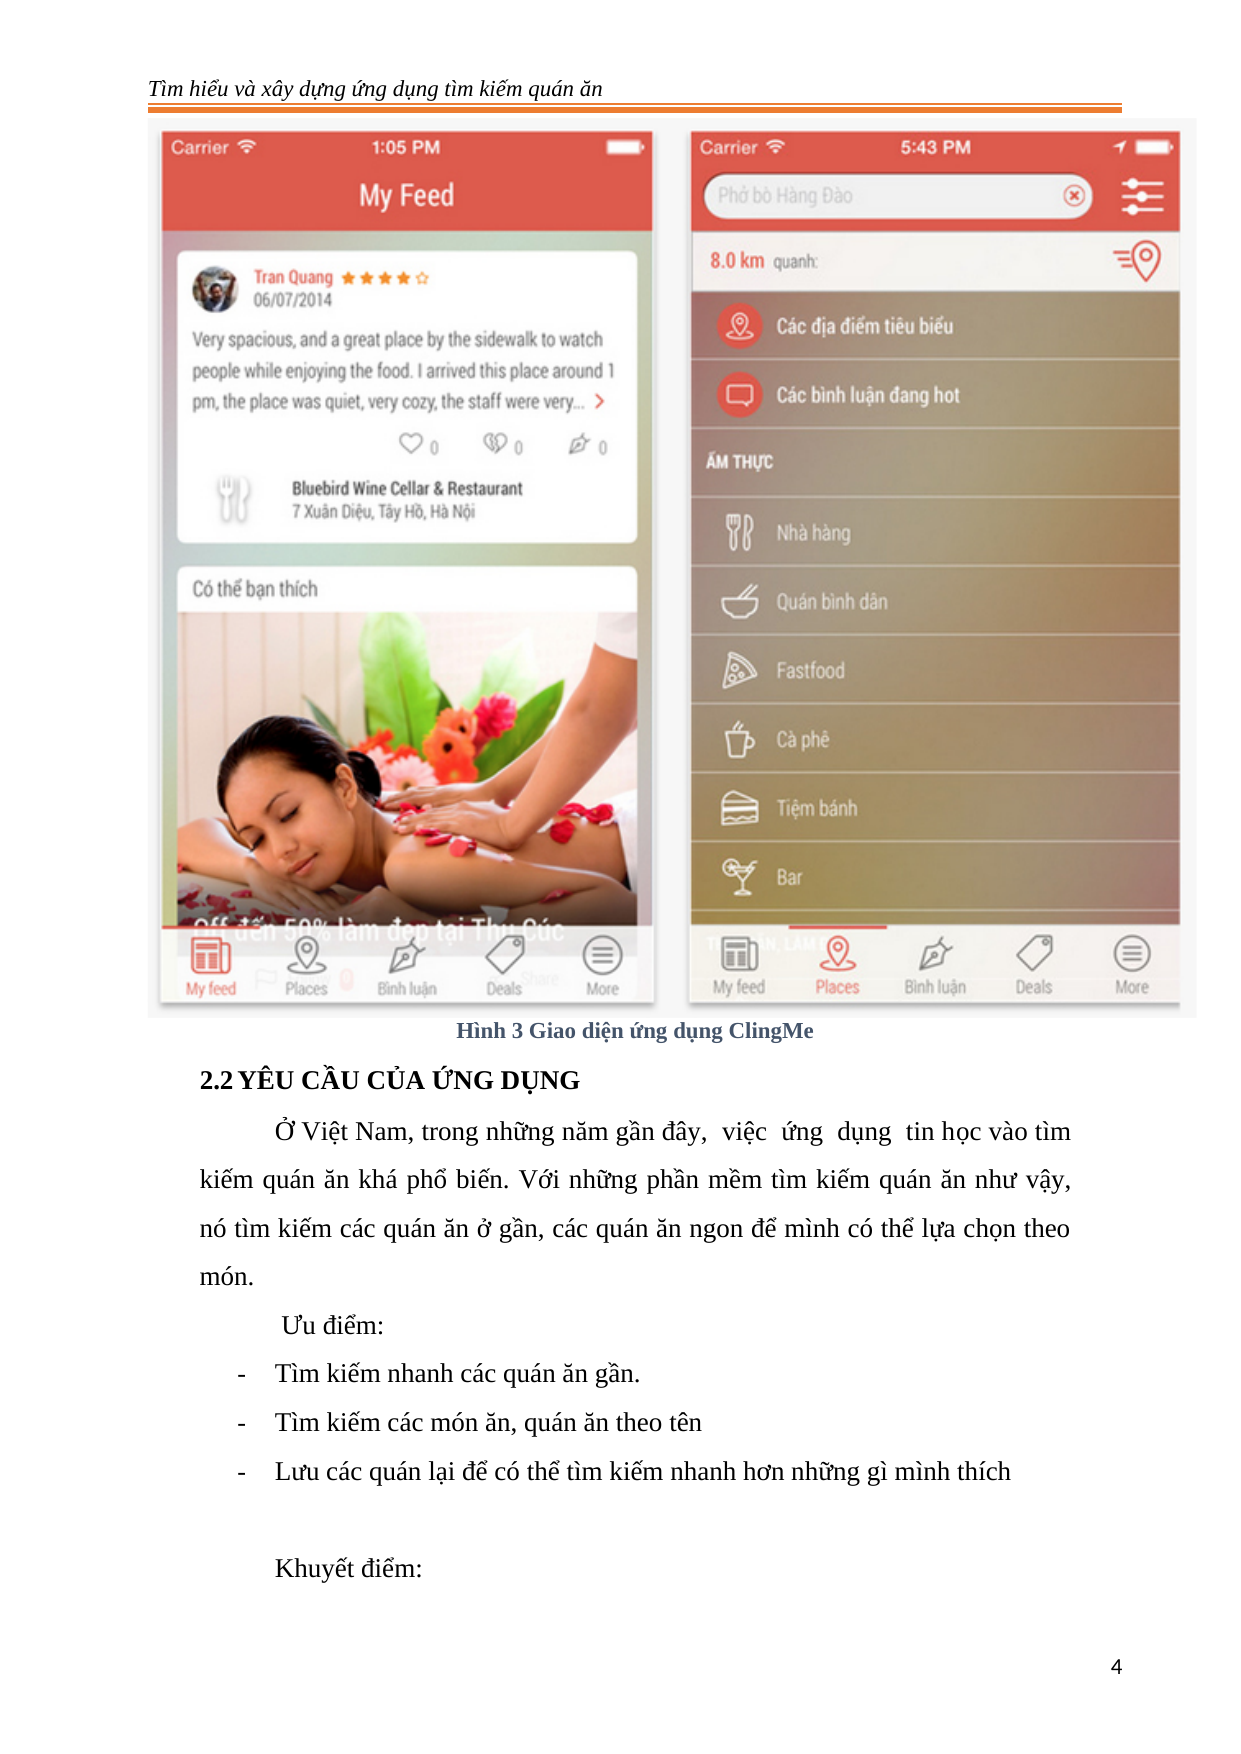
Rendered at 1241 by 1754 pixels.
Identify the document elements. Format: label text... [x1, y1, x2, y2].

text Ở Việt Nam, trong những năm gần đây, việc ứng dụng tin học vào tìm kiếm quán ăn khá phổ biến. Với những phần mềm tìm kiếm quán ăn như vậy, nó tìm kiếm các quán ăn ở gần, các quán ăn ngon để mình có thể lựa chọn theo món. [199, 1115, 1072, 1292]
picture [147, 118, 1197, 1018]
list YÊU CẦU CỦA ỨNG DỤNG [199, 1064, 1122, 1096]
text Hình 3 Giao diện ứng dụng ClingMe [148, 1018, 1122, 1043]
text Khuyết điểm: [199, 1552, 1122, 1583]
text Ưu điểm: [199, 1309, 1072, 1340]
list Tìm kiếm các món ăn, quán ăn theo tên [237, 1406, 1072, 1437]
list Lưu các quán lại để có thể tìm kiếm nhanh hơn những gì mình thích [237, 1455, 1072, 1486]
list Tìm kiếm nhanh các quán ăn gần. [237, 1358, 1072, 1389]
